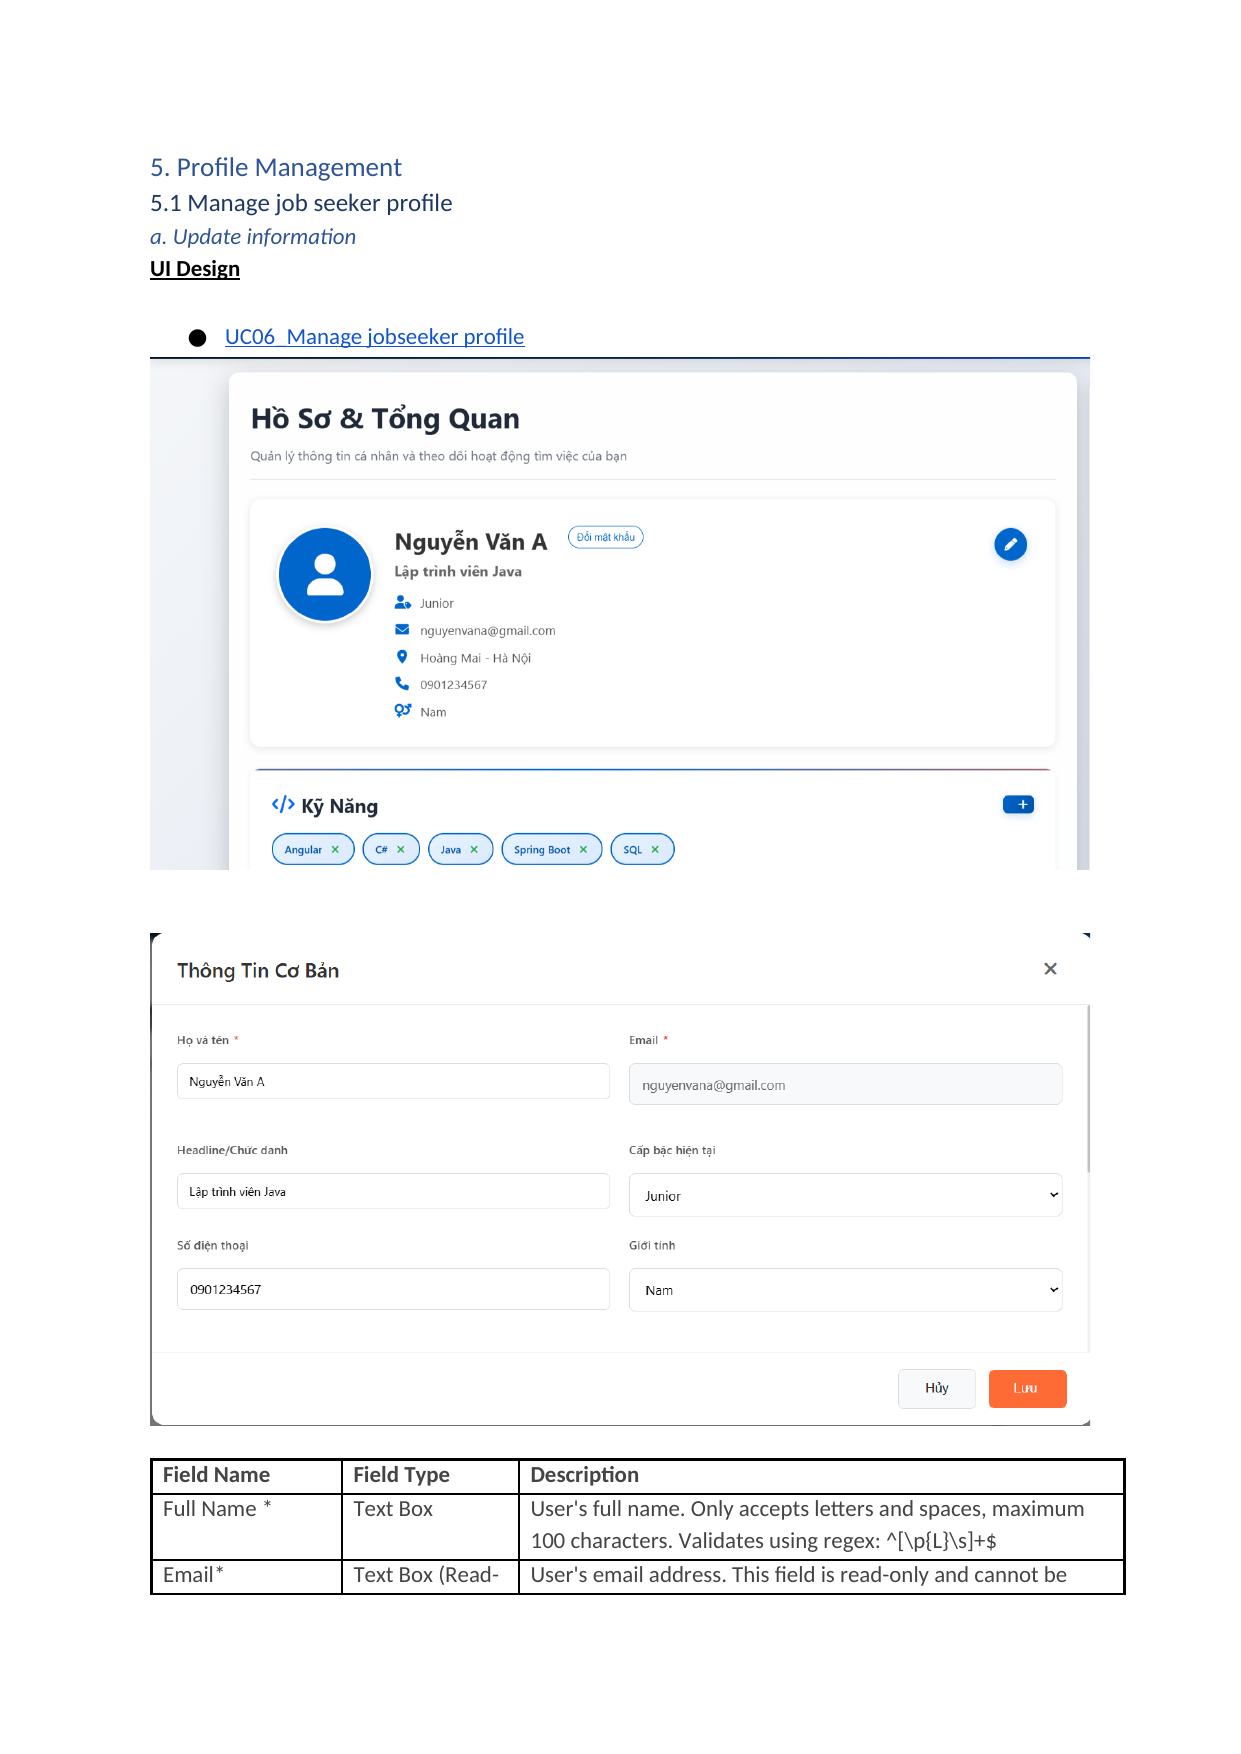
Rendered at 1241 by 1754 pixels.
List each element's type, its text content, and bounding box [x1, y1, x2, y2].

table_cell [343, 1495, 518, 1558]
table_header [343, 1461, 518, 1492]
subtitle 5.1 Manage job seeker profile [150, 187, 1090, 218]
subtitle a. Update information [150, 222, 1090, 250]
subtitle UI Design [150, 254, 1090, 282]
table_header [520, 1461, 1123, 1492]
picture [150, 357, 1091, 870]
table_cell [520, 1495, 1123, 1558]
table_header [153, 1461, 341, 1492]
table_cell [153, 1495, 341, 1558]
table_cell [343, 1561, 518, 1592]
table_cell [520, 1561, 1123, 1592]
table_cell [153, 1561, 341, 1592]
picture [150, 933, 1091, 1426]
list UC06_Manage jobseeker profile [187, 310, 1090, 357]
subtitle 5. Profile Management [150, 150, 1090, 183]
